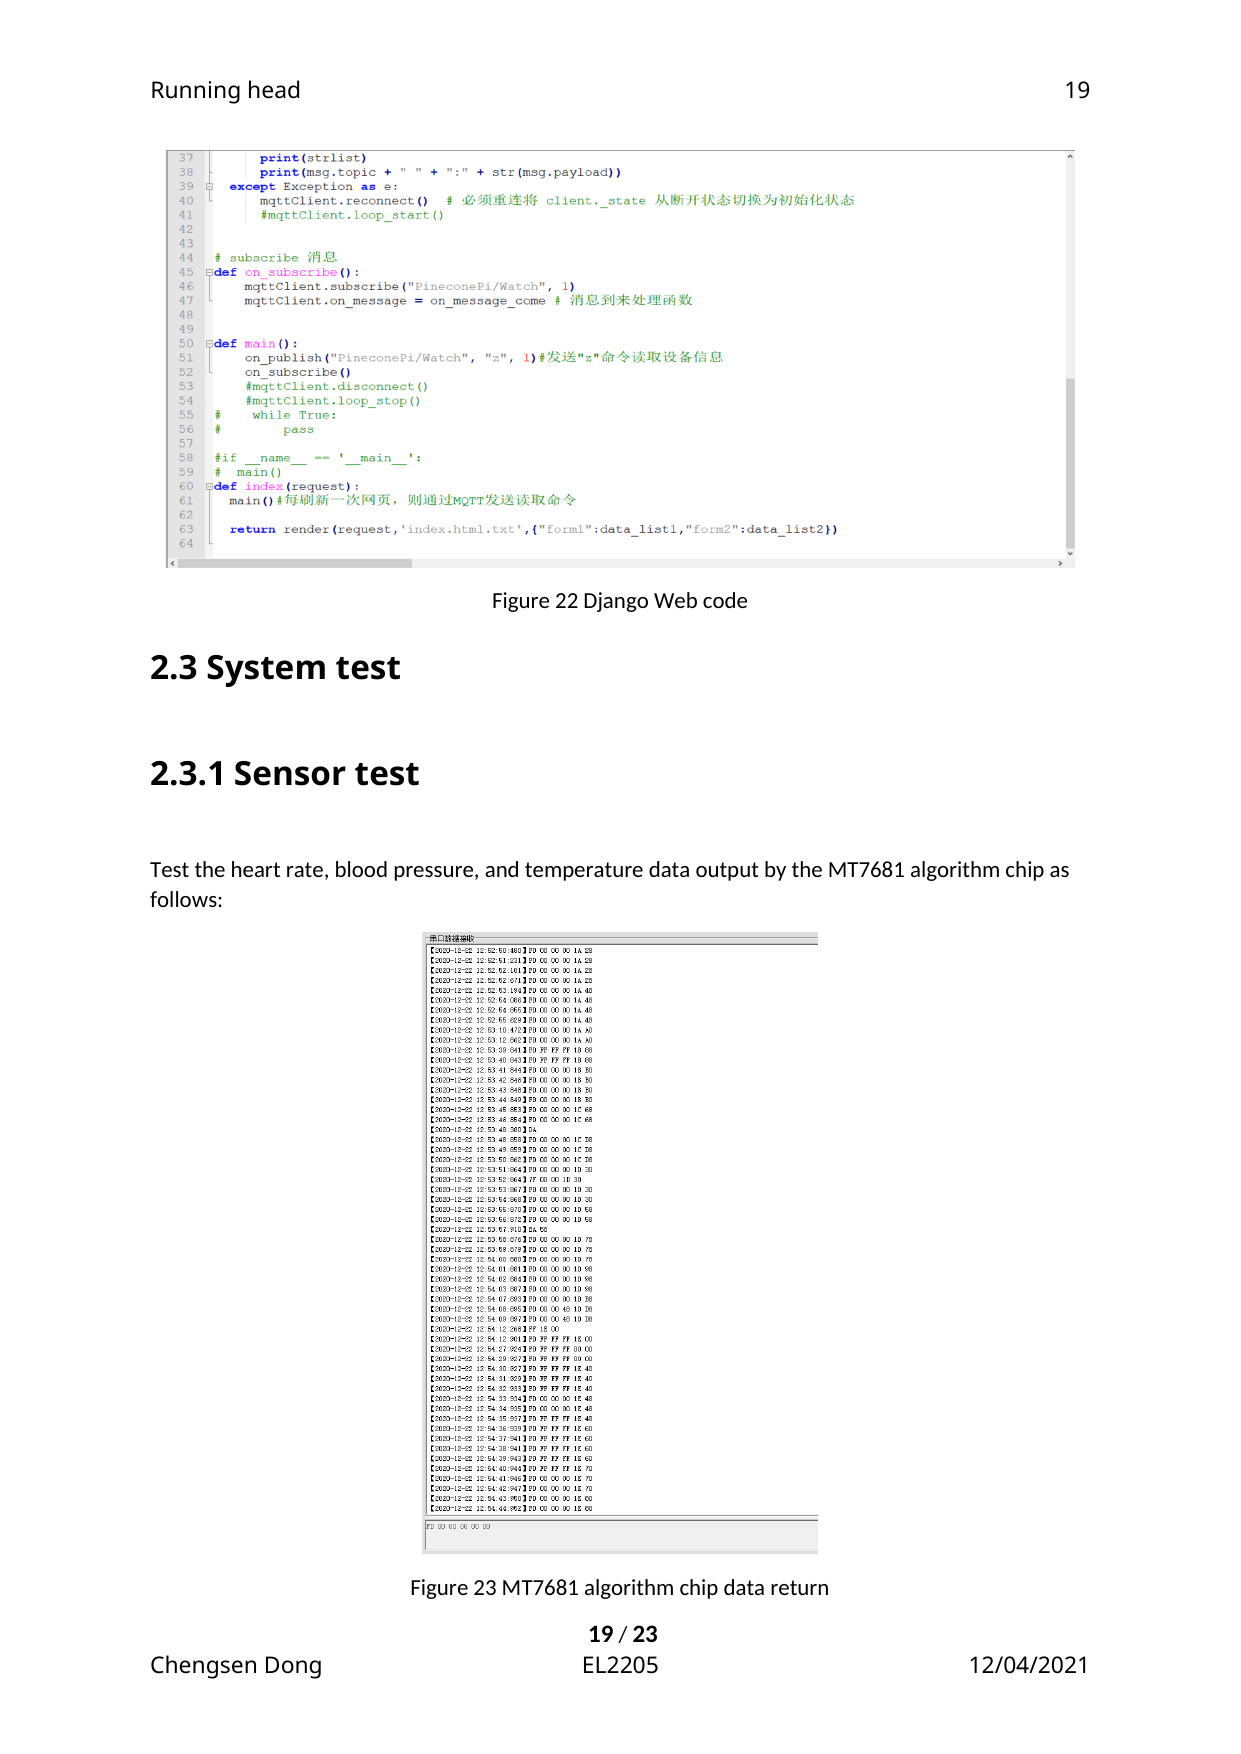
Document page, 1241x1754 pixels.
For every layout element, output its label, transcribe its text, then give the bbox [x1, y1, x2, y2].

subtitle 2.3.1 Sensor test [150, 749, 1090, 795]
text Figure 23 MT7681 algorithm chip data return [150, 1573, 1090, 1601]
text Figure 22 Django Web code [150, 587, 1090, 614]
picture [422, 932, 818, 1554]
subtitle 2.3 System test [150, 644, 1090, 689]
picture [165, 150, 1075, 568]
text Test the heart rate, blood pressure, and temperature data output by the MT7681 algorithm chip as follows: [150, 855, 1090, 913]
